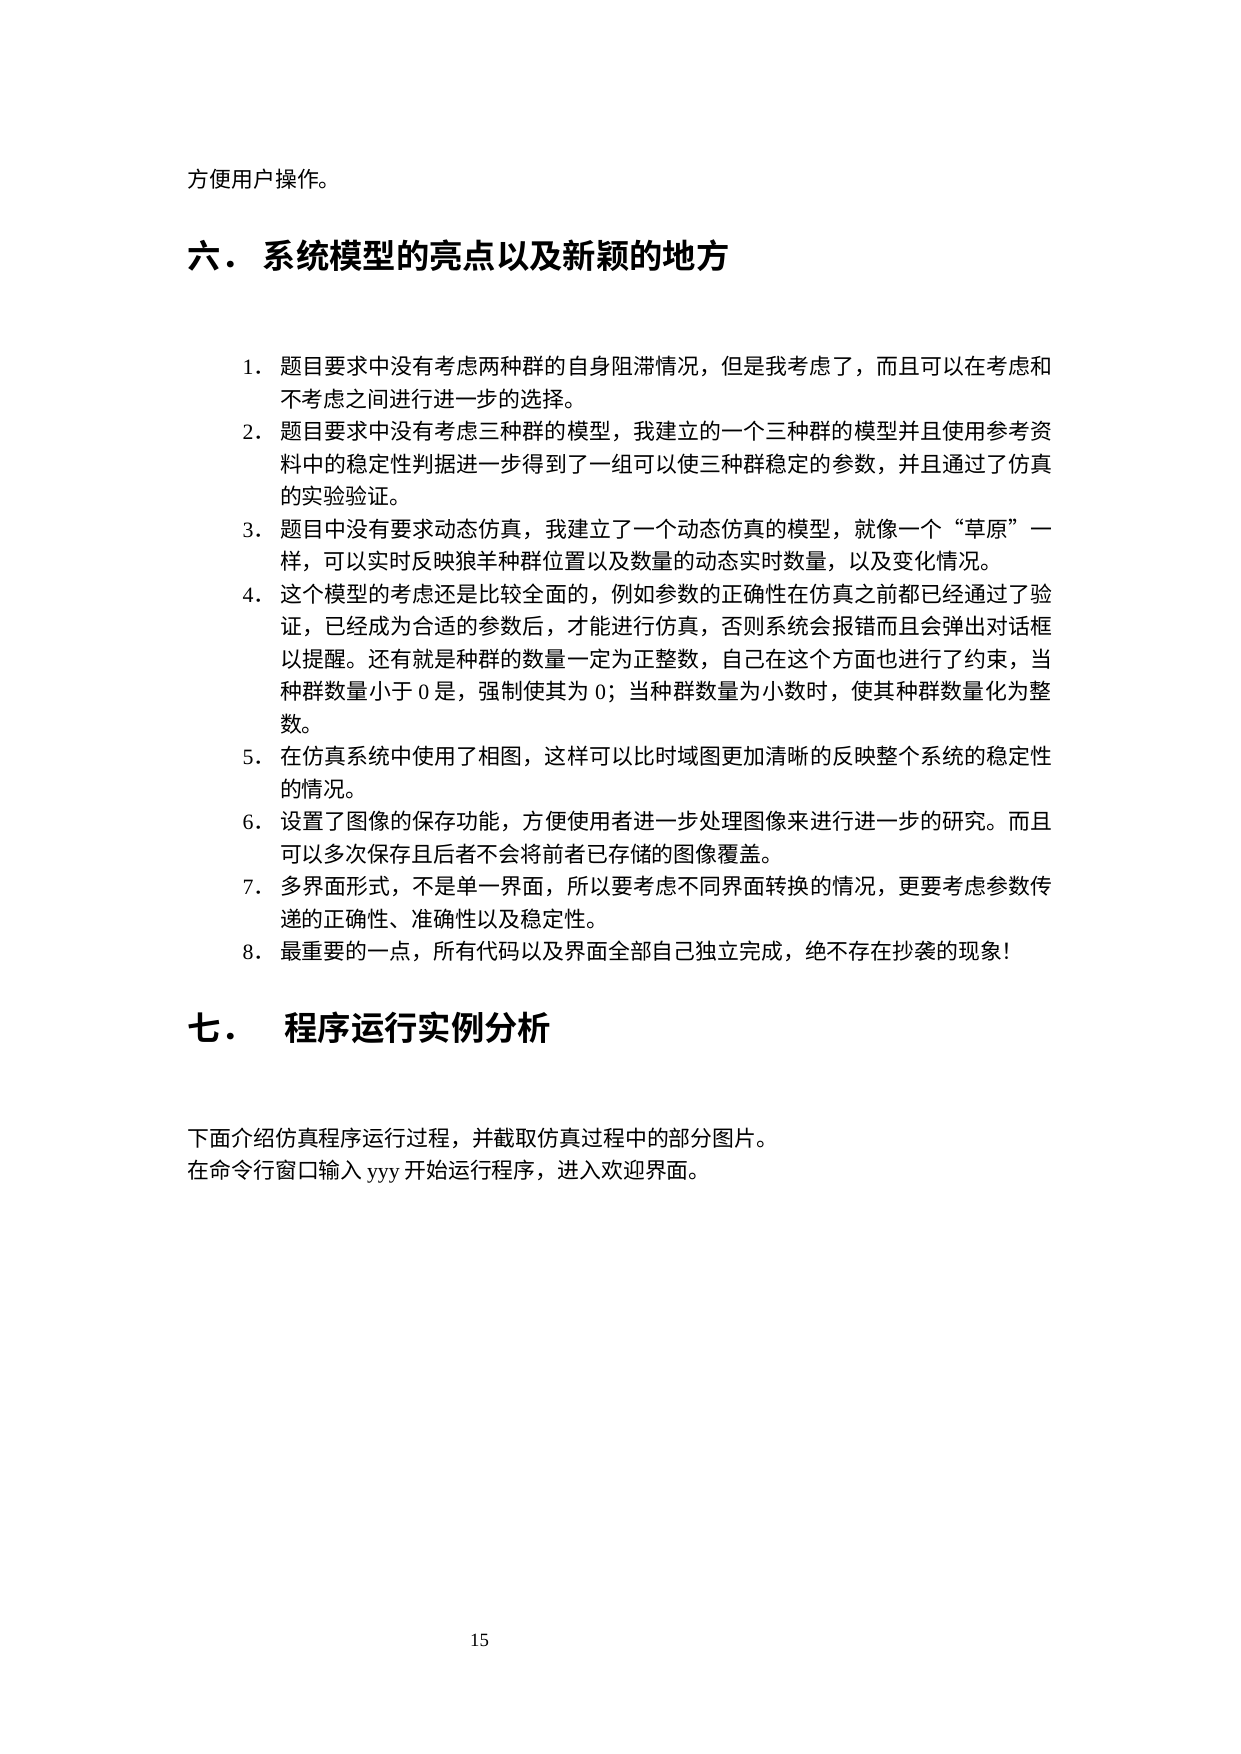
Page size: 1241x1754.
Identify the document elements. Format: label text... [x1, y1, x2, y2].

list 题目中没有要求动态仿真，我建立了一个动态仿真的模型，就像一个“草原”一样，可以实时反映狼羊种群位置以及数量的动态实时数量，以及变化情况。 [242, 511, 1053, 576]
subtitle 七． 程序运行实例分析 [187, 993, 1053, 1058]
subtitle 系统模型的亮点以及新颖的地方 [187, 222, 1053, 287]
text 下面介绍仿真程序运行过程，并截取仿真过程中的部分图片。 [187, 1121, 1053, 1153]
list 多界面形式，不是单一界面，所以要考虑不同界面转换的情况，更要考虑参数传递的正确性、准确性以及稳定性。 [242, 869, 1053, 934]
text 在命令行窗口输入yyy开始运行程序，进入欢迎界面。 [187, 1153, 1053, 1186]
list 题目要求中没有考虑三种群的模型，我建立的一个三种群的模型并且使用参考资料中的稳定性判据进一步得到了一组可以使三种群稳定的参数，并且通过了仿真的实验验证。 [242, 414, 1053, 511]
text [187, 162, 1053, 194]
list 设置了图像的保存功能，方便使用者进一步处理图像来进行进一步的研究。而且可以多次保存且后者不会将前者已存储的图像覆盖。 [242, 804, 1053, 869]
list 在仿真系统中使用了相图，这样可以比时域图更加清晰的反映整个系统的稳定性的情况。 [242, 739, 1053, 804]
list 最重要的一点，所有代码以及界面全部自己独立完成，绝不存在抄袭的现象！ [242, 934, 1053, 966]
list 这个模型的考虑还是比较全面的，例如参数的正确性在仿真之前都已经通过了验证，已经成为合适的参数后，才能进行仿真，否则系统会报错而且会弹出对话框以提醒。还有就是种群的数量一定为正整数，自己在这个方面也进行了约束，当种群数量小于0是，强制使其为0；当种群数量为小数时，使其种群数量化为整数。 [242, 576, 1053, 739]
list 题目要求中没有考虑两种群的自身阻滞情况，但是我考虑了，而且可以在考虑和不考虑之间进行进一步的选择。 [242, 349, 1053, 414]
